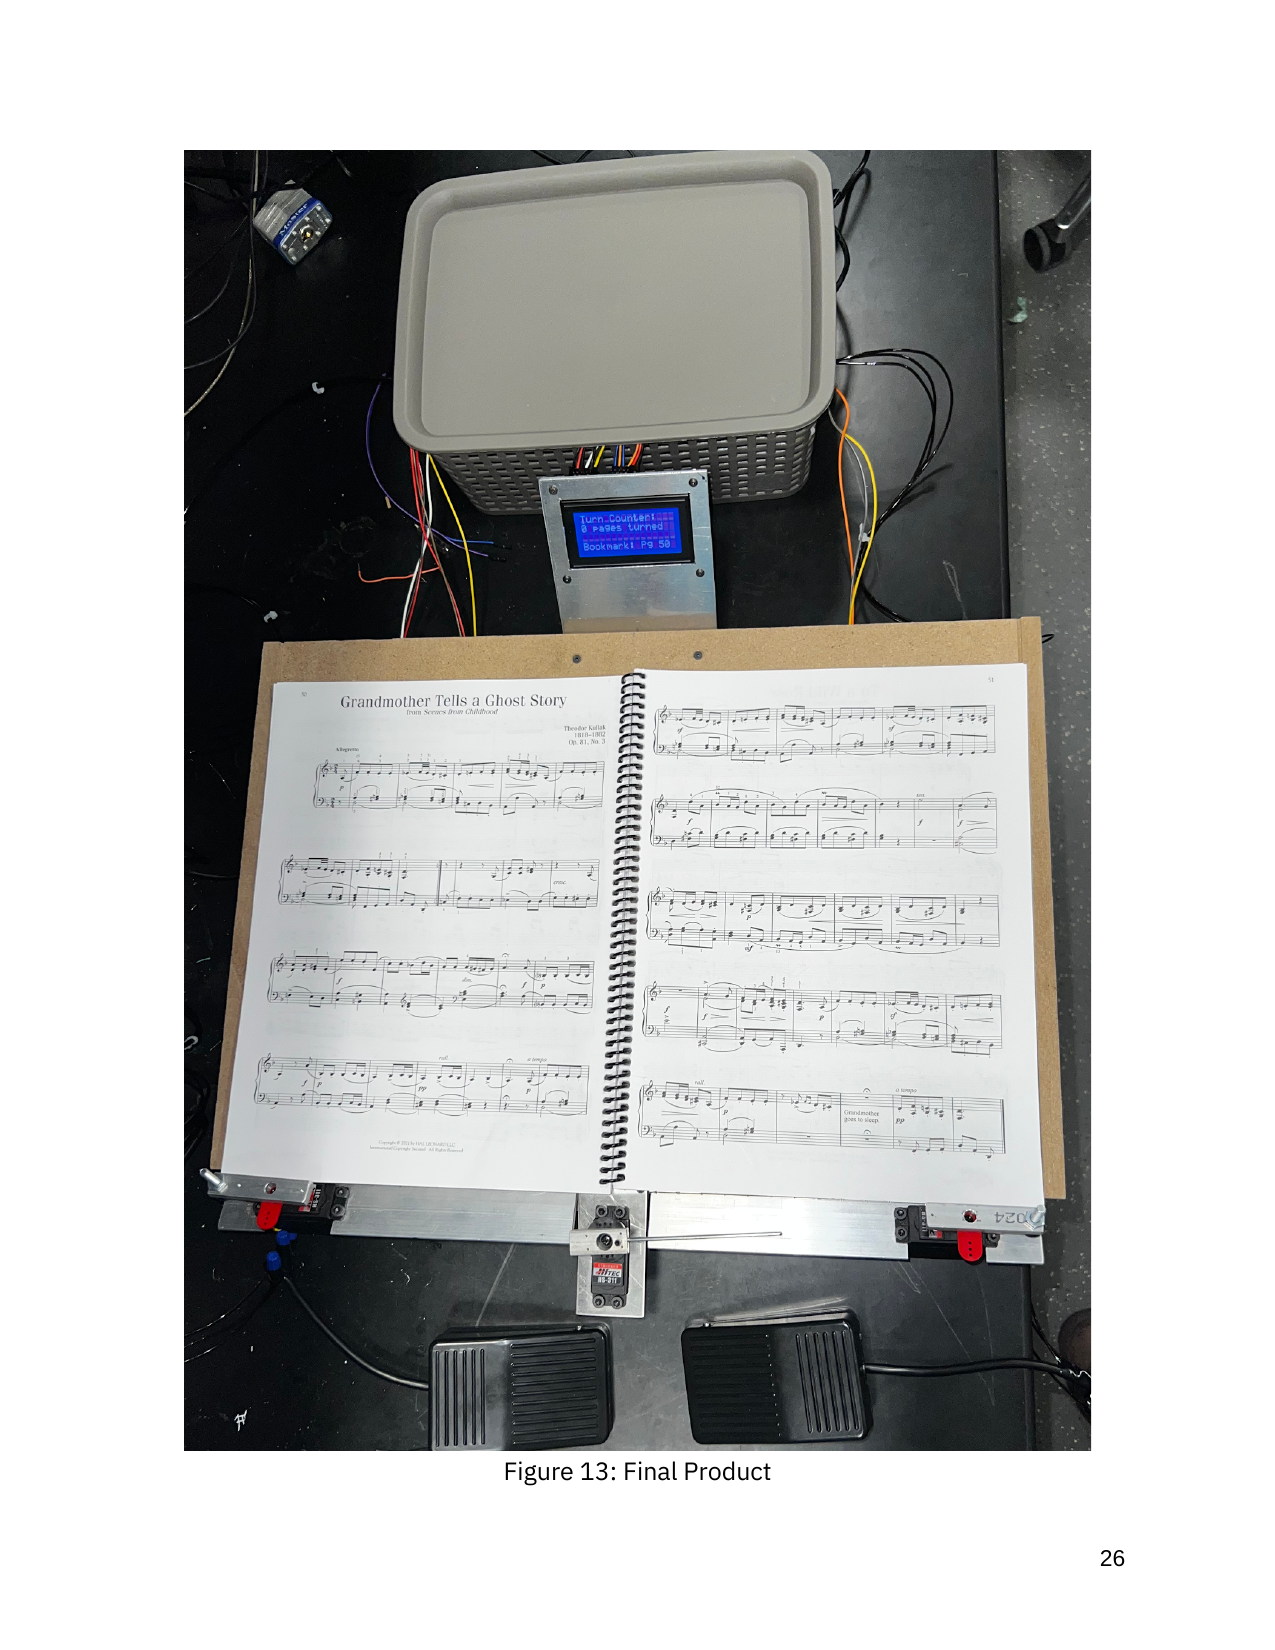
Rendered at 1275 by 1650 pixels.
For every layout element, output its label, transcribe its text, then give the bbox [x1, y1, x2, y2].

text Figure 13: Final Product [150, 1454, 1125, 1487]
picture [184, 150, 1092, 1451]
